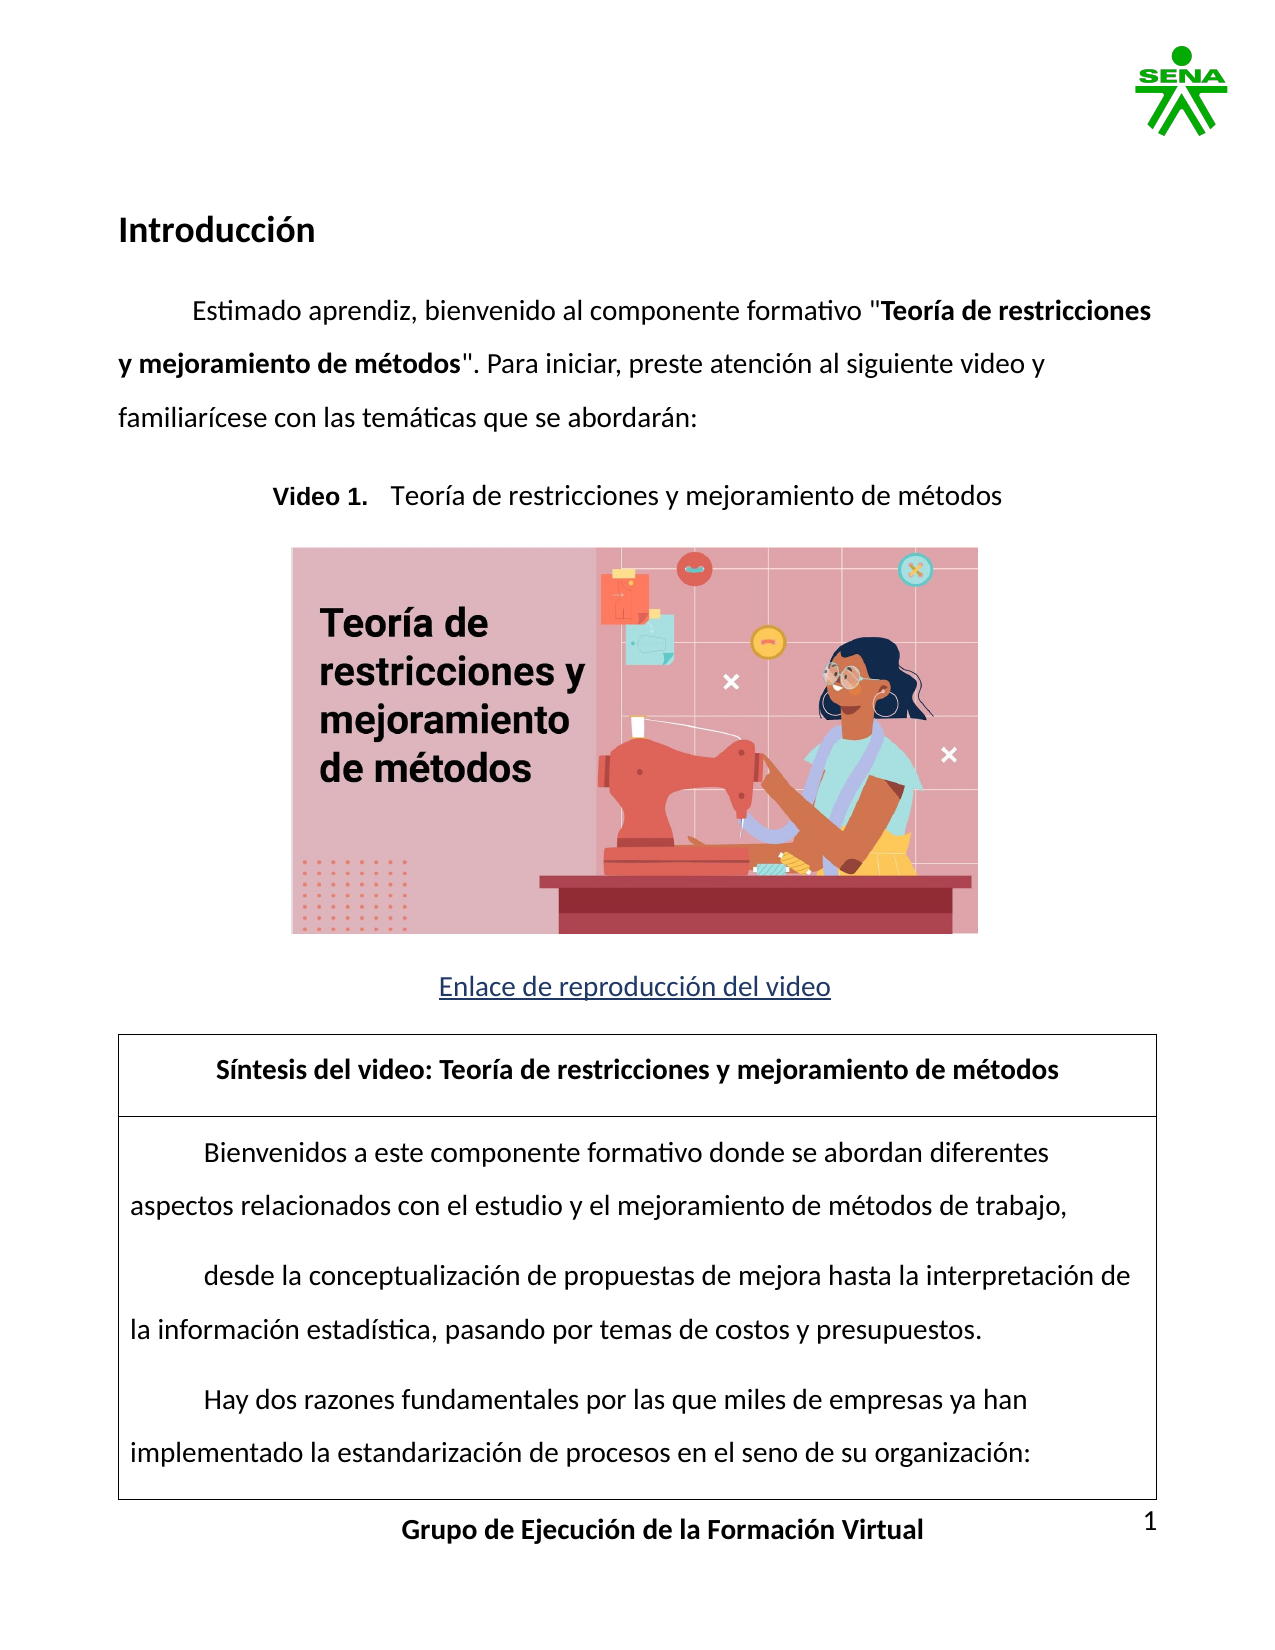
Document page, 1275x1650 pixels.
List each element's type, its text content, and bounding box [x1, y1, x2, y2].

table_header Síntesis del video: Teoría de restricciones y mejoramiento de métodos [119, 1035, 1156, 1116]
text Estimado aprendiz, bienvenido al componente formativo "Teoría de restricciones y mejoramiento de métodos". Para iniciar, preste atención al siguiente video y familiarícese con las temáticas que se abordarán: [118, 292, 1157, 434]
text Teoría de restricciones y mejoramiento de métodos [118, 477, 1157, 513]
picture [1135, 46, 1228, 136]
text Introducción [118, 206, 1157, 252]
picture [291, 547, 978, 934]
text Enlace de reproducción del video [118, 968, 1152, 1003]
